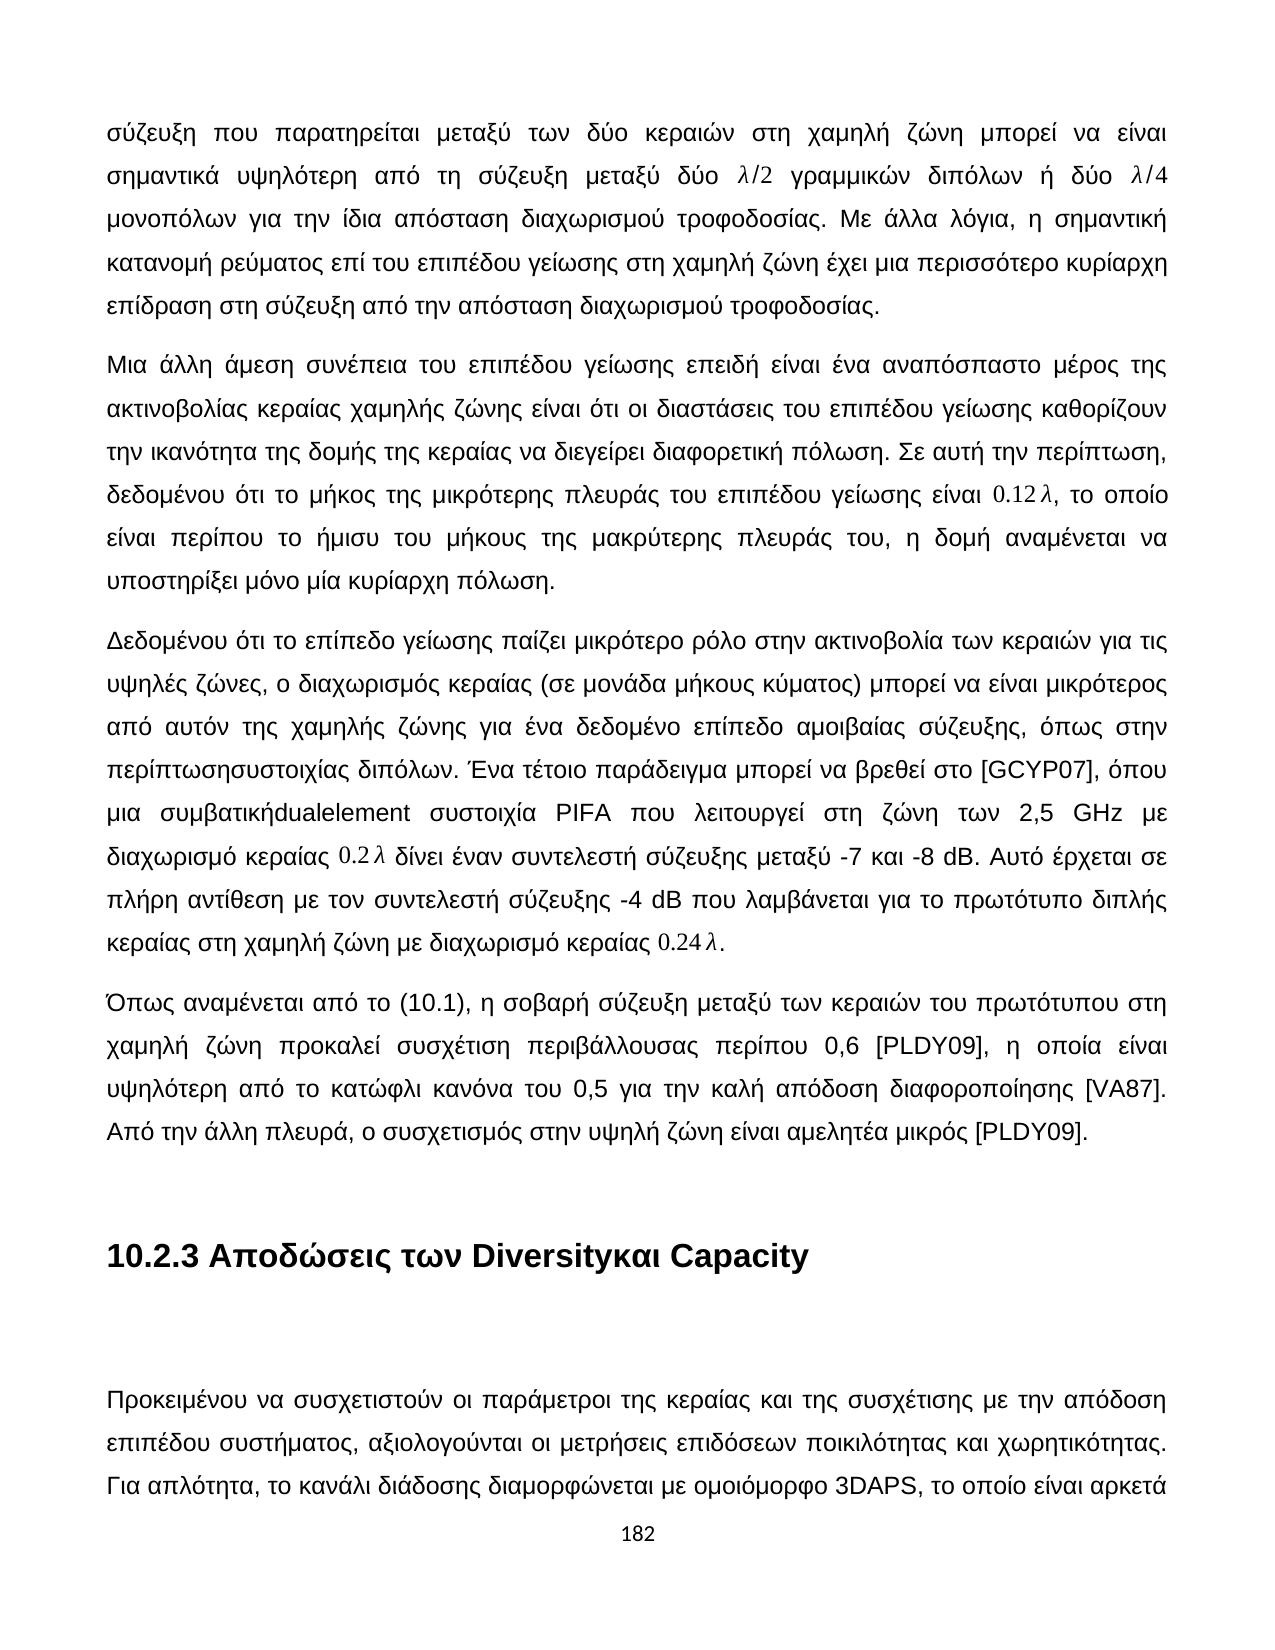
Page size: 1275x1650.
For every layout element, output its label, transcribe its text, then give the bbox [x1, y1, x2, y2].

text Δεδομένου ότι το επίπεδο γείωσης παίζει μικρότερο ρόλο στην ακτινοβολία των κεραιών για τις υψηλές ζώνες, ο διαχωρισμός κεραίας (σε μονάδα μήκους κύματος) μπορεί να είναι μικρότερος από αυτόν της χαμηλής ζώνης για ένα δεδομένο επίπεδο αμοιβαίας σύζευξης, όπως στην περίπτωσησυστοιχίας διπόλων. Ένα τέτοιο παράδειγμα μπορεί να βρεθεί στο [GCYP07], όπου μια συμβατικήdualelement συστοιχία PIFA που λειτουργεί στη ζώνη των 2,5 GHz με διαχωρισμό κεραίας δίνει έναν συντελεστή σύζευξης μεταξύ -7 και -8 dB. Αυτό έρχεται σε πλήρη αντίθεση με τον συντελεστή σύζευξης -4 dB που λαμβάνεται για το πρωτότυπο διπλής κεραίας στη χαμηλή ζώνη με διαχωρισμό κεραίας . [106, 626, 1169, 956]
text Μια άλλη άμεση συνέπεια του επιπέδου γείωσης επειδή είναι ένα αναπόσπαστο μέρος της ακτινοβολίας κεραίας χαμηλής ζώνης είναι ότι οι διαστάσεις του επιπέδου γείωσης καθορίζουν την ικανότητα της δομής της κεραίας να διεγείρει διαφορετική πόλωση. Σε αυτή την περίπτωση, δεδομένου ότι το μήκος της μικρότερης πλευράς του επιπέδου γείωσης είναι , το οποίο είναι περίπου το ήμισυ του μήκους της μακρύτερης πλευράς του, η δομή αναμένεται να υποστηρίξει μόνο μία κυρίαρχη πόλωση. [106, 350, 1169, 595]
text 10.2.3 Αποδώσεις των Diversityκαι Capacity [106, 1236, 1169, 1275]
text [106, 1385, 1169, 1500]
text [106, 118, 1169, 319]
text Όπως αναμένεται από το (10.1), η σοβαρή σύζευξη μεταξύ των κεραιών του πρωτότυπου στη χαμηλή ζώνη προκαλεί συσχέτιση περιβάλλουσας περίπου 0,6 [PLDY09], η οποία είναι υψηλότερη από το κατώφλι κανόνα του 0,5 για την καλή απόδοση διαφοροποίησης [VA87]. Από την άλλη πλευρά, ο συσχετισμός στην υψηλή ζώνη είναι αμελητέα μικρός [PLDY09]. [106, 987, 1169, 1146]
